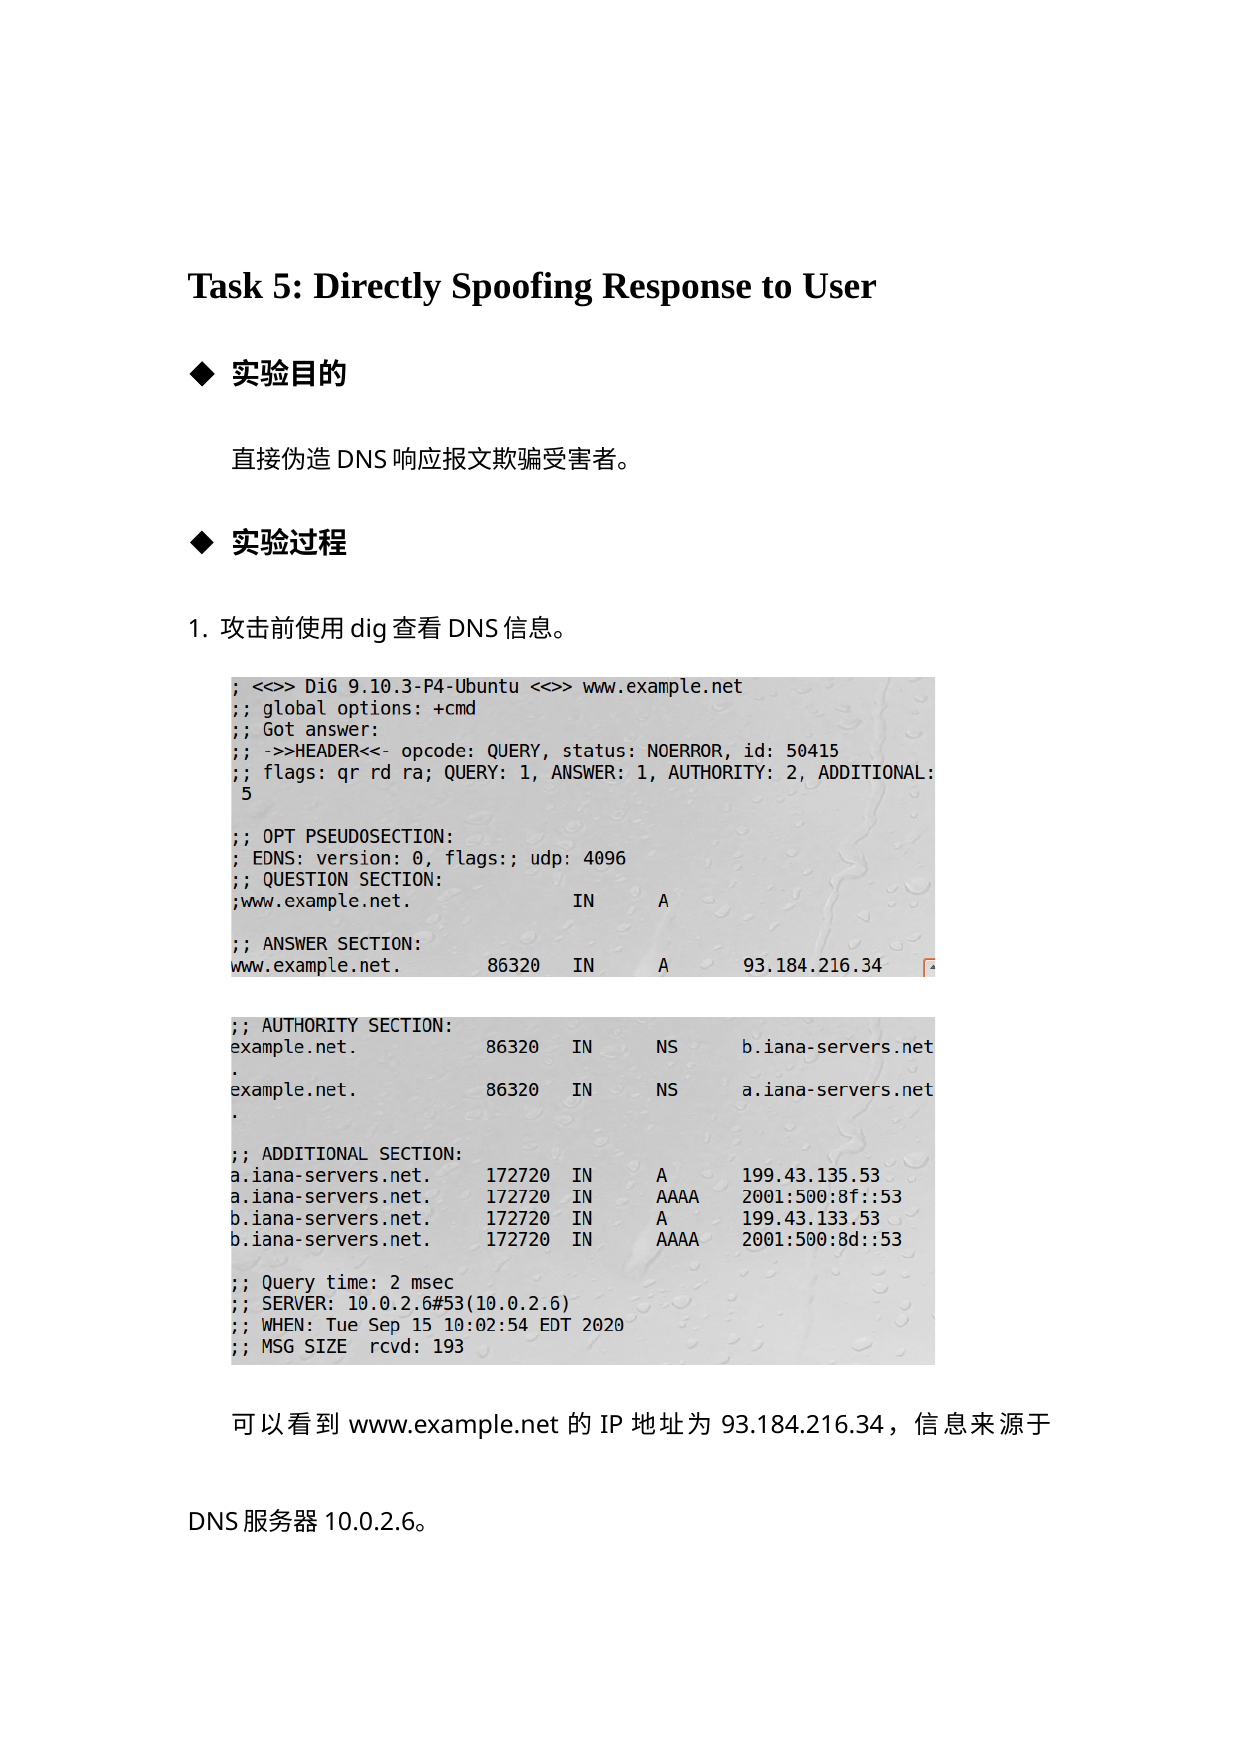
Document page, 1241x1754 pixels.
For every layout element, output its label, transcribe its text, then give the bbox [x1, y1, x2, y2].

list 实验目的 [187, 339, 1053, 404]
list 实验过程 [187, 508, 1053, 573]
list 可以看到www.example.net的IP地址为93.184.216.34，信息来源于DNS服务器10.0.2.6。 [187, 1390, 1053, 1552]
list 攻击前使用dig查看DNS信息。 [187, 594, 1053, 659]
list Task 5: Directly Spoofing Response to User [187, 252, 1053, 317]
list 直接伪造DNS响应报文欺骗受害者。 [187, 425, 1053, 490]
picture [231, 1017, 936, 1365]
picture [231, 677, 936, 977]
